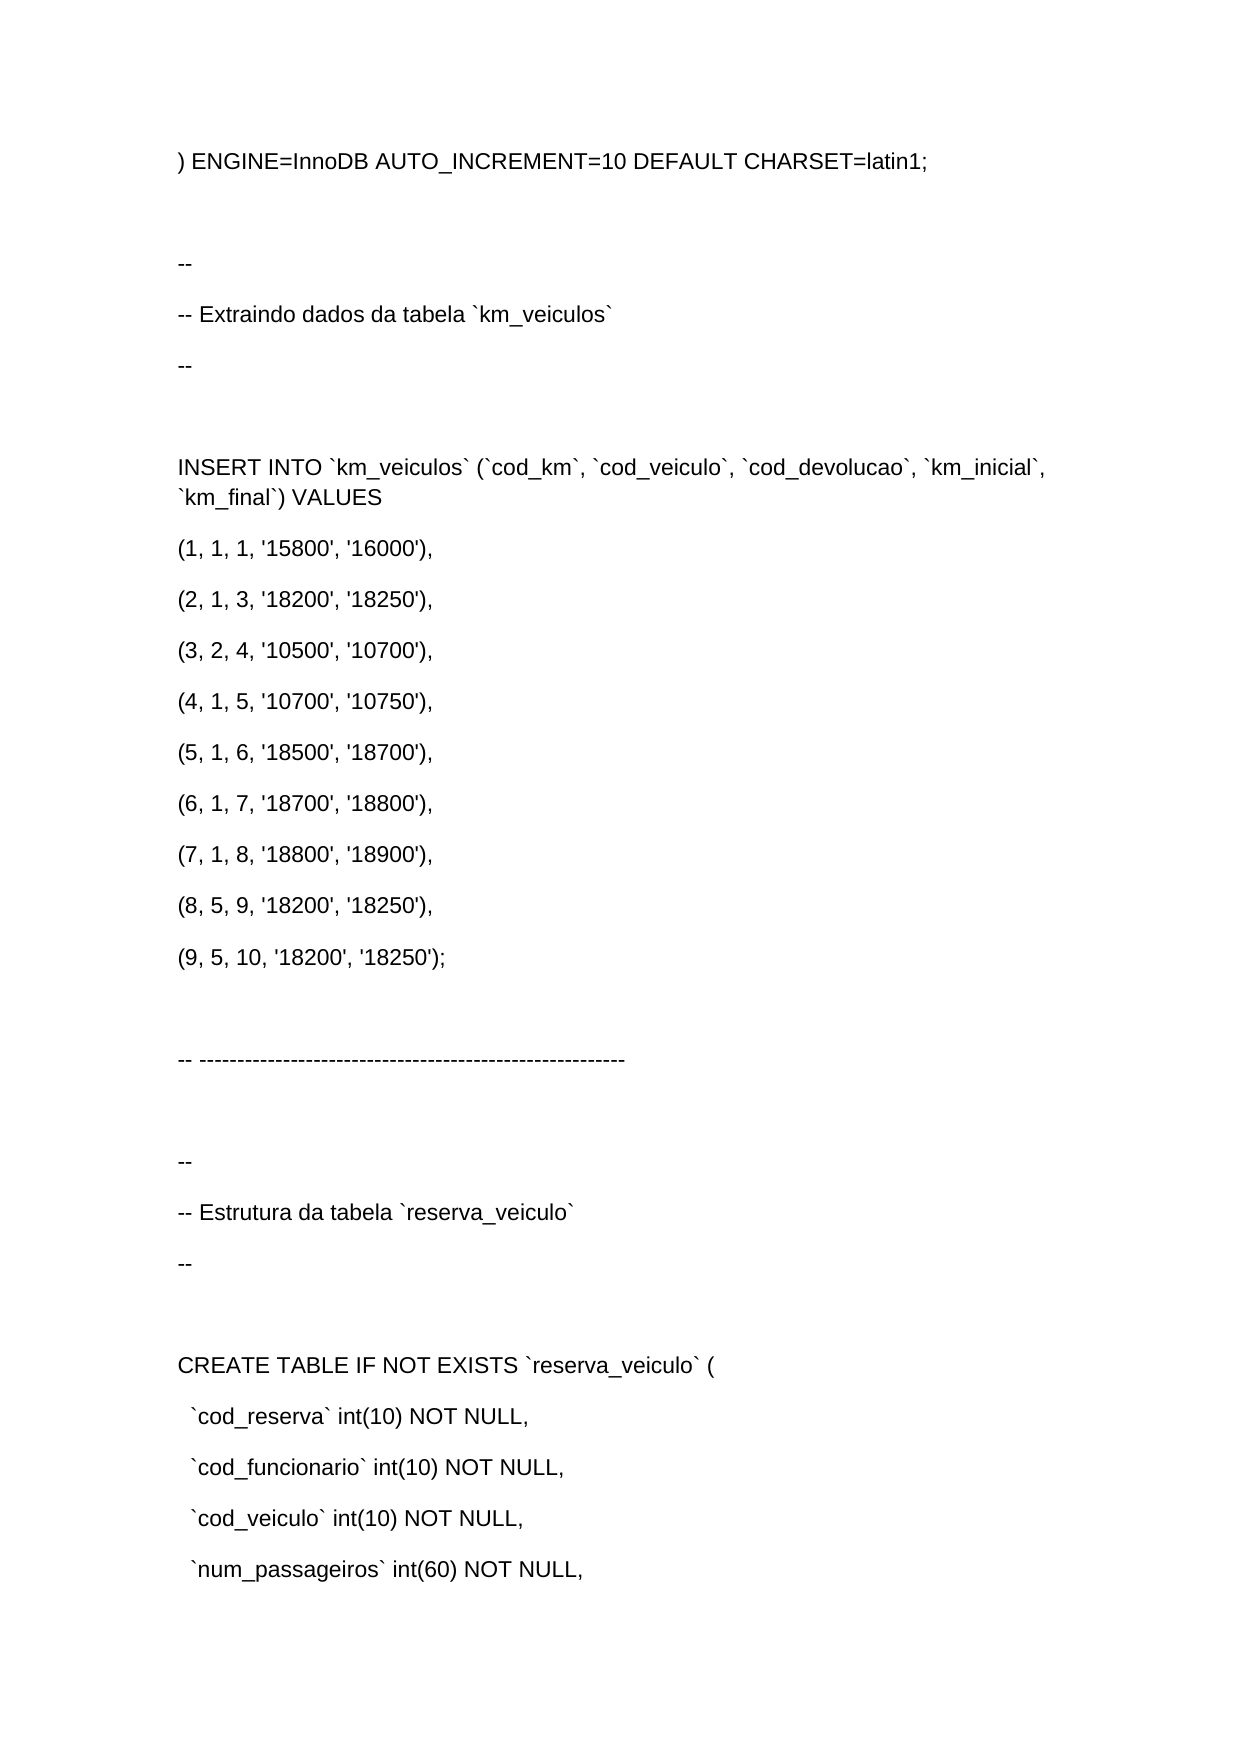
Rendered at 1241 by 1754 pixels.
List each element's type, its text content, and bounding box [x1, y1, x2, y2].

text -- [177, 352, 1063, 378]
text (7, 1, 8, '18800', '18900'), [177, 841, 1063, 868]
text -- Extraindo dados da tabela `km_veiculos` [177, 301, 1063, 327]
text ) ENGINE=InnoDB AUTO_INCREMENT=10 DEFAULT CHARSET=latin1; [177, 148, 1063, 174]
text -- [177, 1148, 1063, 1174]
text CREATE TABLE IF NOT EXISTS `reserva_veiculo` ( [177, 1352, 1063, 1378]
text -- [177, 1250, 1063, 1276]
text -- Estrutura da tabela `reserva_veiculo` [177, 1199, 1063, 1225]
text (3, 2, 4, '10500', '10700'), [177, 637, 1063, 663]
text -- [177, 250, 1063, 276]
text `cod_reserva` int(10) NOT NULL, [177, 1403, 1063, 1429]
text -- -------------------------------------------------------- [177, 1046, 1063, 1072]
text (6, 1, 7, '18700', '18800'), [177, 790, 1063, 817]
text (4, 1, 5, '10700', '10750'), [177, 688, 1063, 714]
text `num_passageiros` int(60) NOT NULL, [177, 1556, 1063, 1582]
text `cod_veiculo` int(10) NOT NULL, [177, 1505, 1063, 1531]
text (9, 5, 10, '18200', '18250'); [177, 943, 1063, 970]
text (2, 1, 3, '18200', '18250'), [177, 586, 1063, 612]
text (8, 5, 9, '18200', '18250'), [177, 892, 1063, 919]
text (5, 1, 6, '18500', '18700'), [177, 739, 1063, 766]
text `cod_funcionario` int(10) NOT NULL, [177, 1454, 1063, 1480]
text INSERT INTO `km_veiculos` (`cod_km`, `cod_veiculo`, `cod_devolucao`, `km_inicial`, `km_final`) VALUES [177, 454, 1063, 510]
text (1, 1, 1, '15800', '16000'), [177, 535, 1063, 561]
